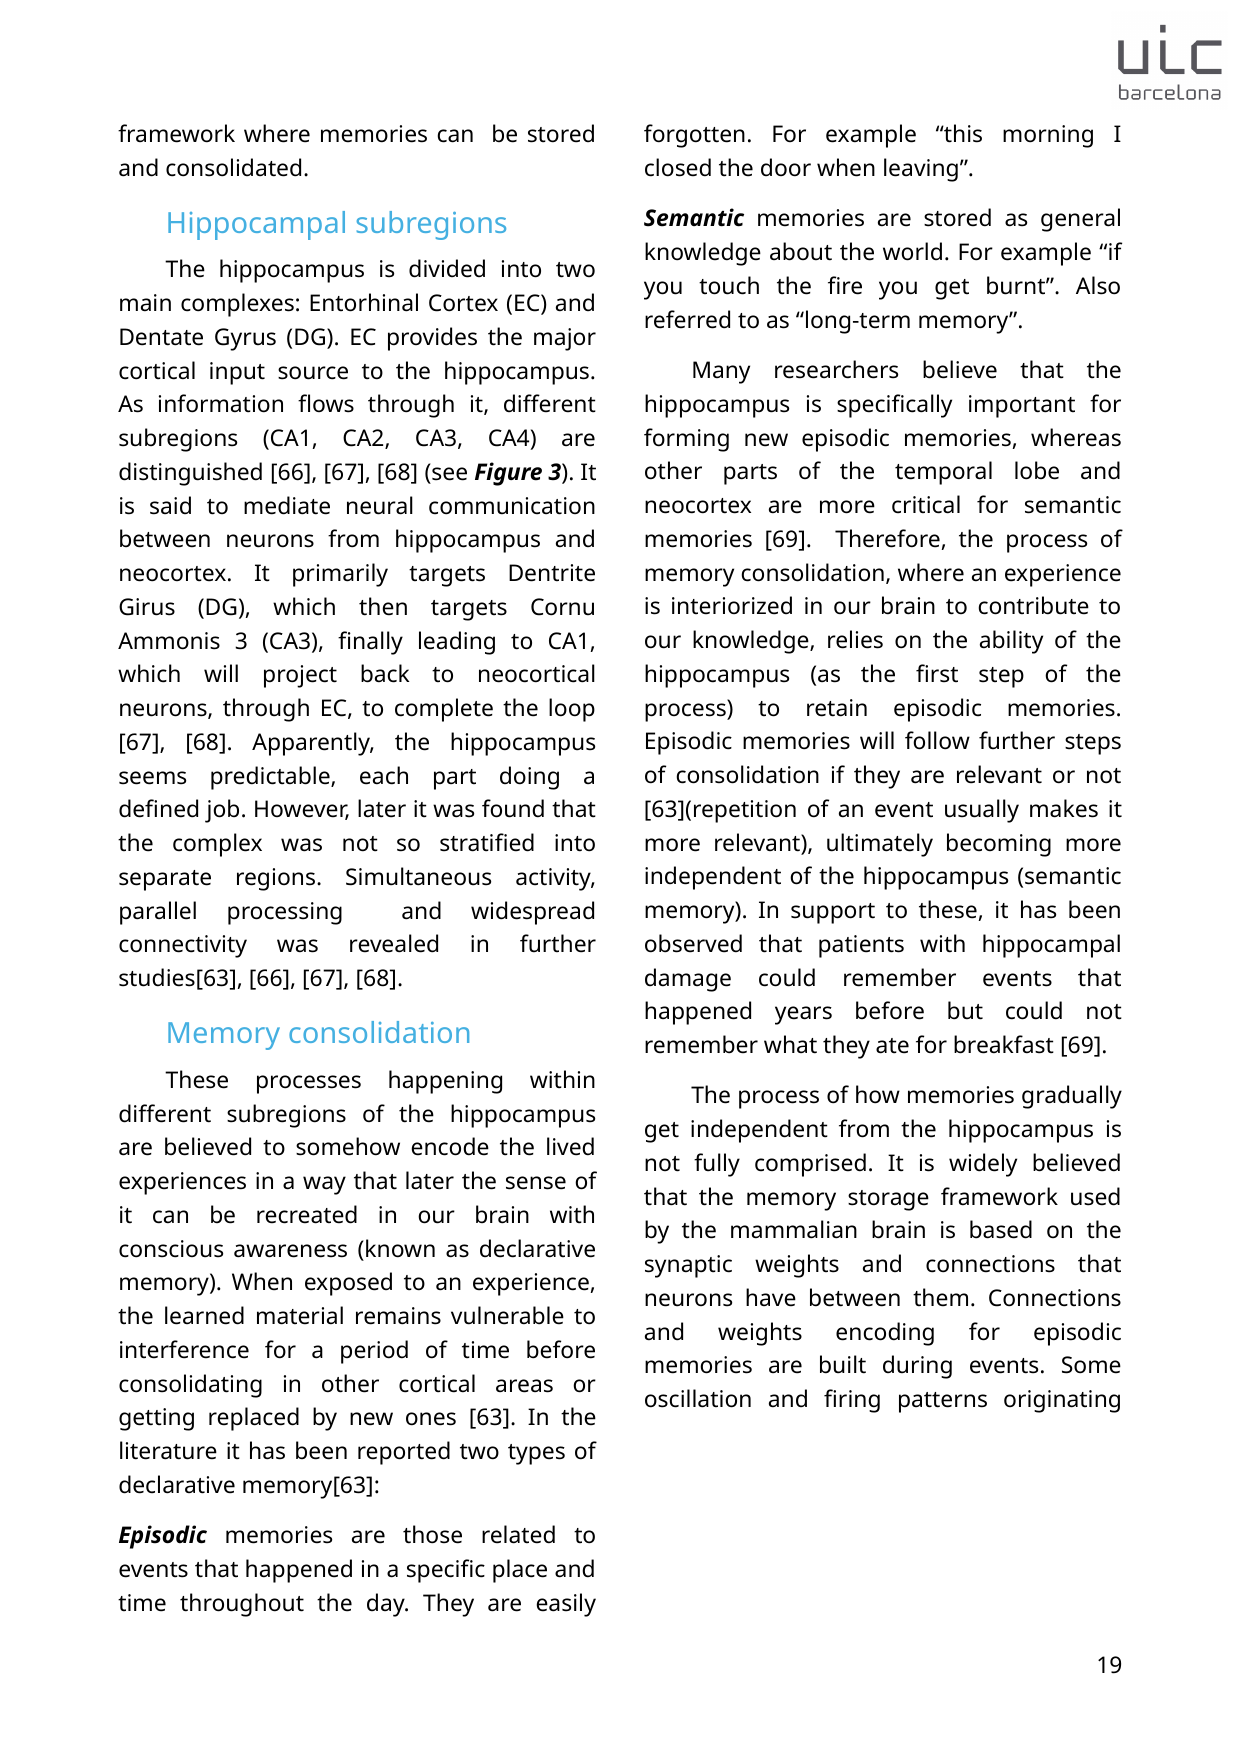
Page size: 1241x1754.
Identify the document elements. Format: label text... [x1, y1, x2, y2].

picture [1110, 11, 1229, 110]
subtitle Memory consolidation [118, 1013, 596, 1052]
text Episodic memories are those related to events that happened in a specific place and time throughout the day. They are easily forgotten. For example “this morning I closed the door when leaving”. [644, 118, 1122, 183]
text Many researchers believe that the hippocampus is specifically important for forming new episodic memories, whereas other parts of the temporal lobe and neocortex are more critical for semantic memories . Therefore, the process of memory consolidation, where an experience is interiorized in our brain to contribute to our knowledge, relies on the ability of the hippocampus (as the first step of the process) to retain episodic memories. Episodic memories will follow further steps of consolidation if they are relevant or not (repetition of an event usually makes it more relevant), ultimately becoming more independent of the hippocampus (semantic memory). In support to these, it has been observed that patients with hippocampal damage could remember events that happened years before but could not remember what they ate for breakfast . [644, 354, 1122, 1060]
subtitle Hippocampal subregions [118, 202, 596, 242]
text The hippocampus is divided into two main complexes: Entorhinal Cortex (EC) and Dentate Gyrus (DG). EC provides the major cortical input source to the hippocampus. As information flows through it, different subregions (CA1, CA2, CA3, CA4) are distinguished (see Figure 3). It is said to mediate neural communication between neurons from hippocampus and neocortex. It primarily targets Dentrite Girus (DG), which then targets Cornu Ammonis 3 (CA3), finally leading to CA1, which will project back to neocortical neurons, through EC, to complete the loop . Apparently, the hippocampus seems predictable, each part doing a defined job. However, later it was found that the complex was not so stratified into separate regions. Simultaneous activity, parallel processing and widespread connectivity was revealed in further studies. [118, 253, 596, 993]
text Episodic memories are those related to events that happened in a specific place and time throughout the day. They are easily forgotten. For example “this morning I closed the door when leaving”. [118, 1519, 596, 1618]
text These processes happening within different subregions of the hippocampus are believed to somehow encode the lived experiences in a way that later the sense of it can be recreated in our brain with conscious awareness (known as declarative memory). When exposed to an experience, the learned material remains vulnerable to interference for a period of time before consolidating in other cortical areas or getting replaced by new ones . In the literature it has been reported two types of declarative memory: [118, 1064, 596, 1500]
text Semantic memories are stored as general knowledge about the world. For example “if you touch the fire you get burnt”. Also referred to as “long-term memory”. [644, 202, 1122, 335]
